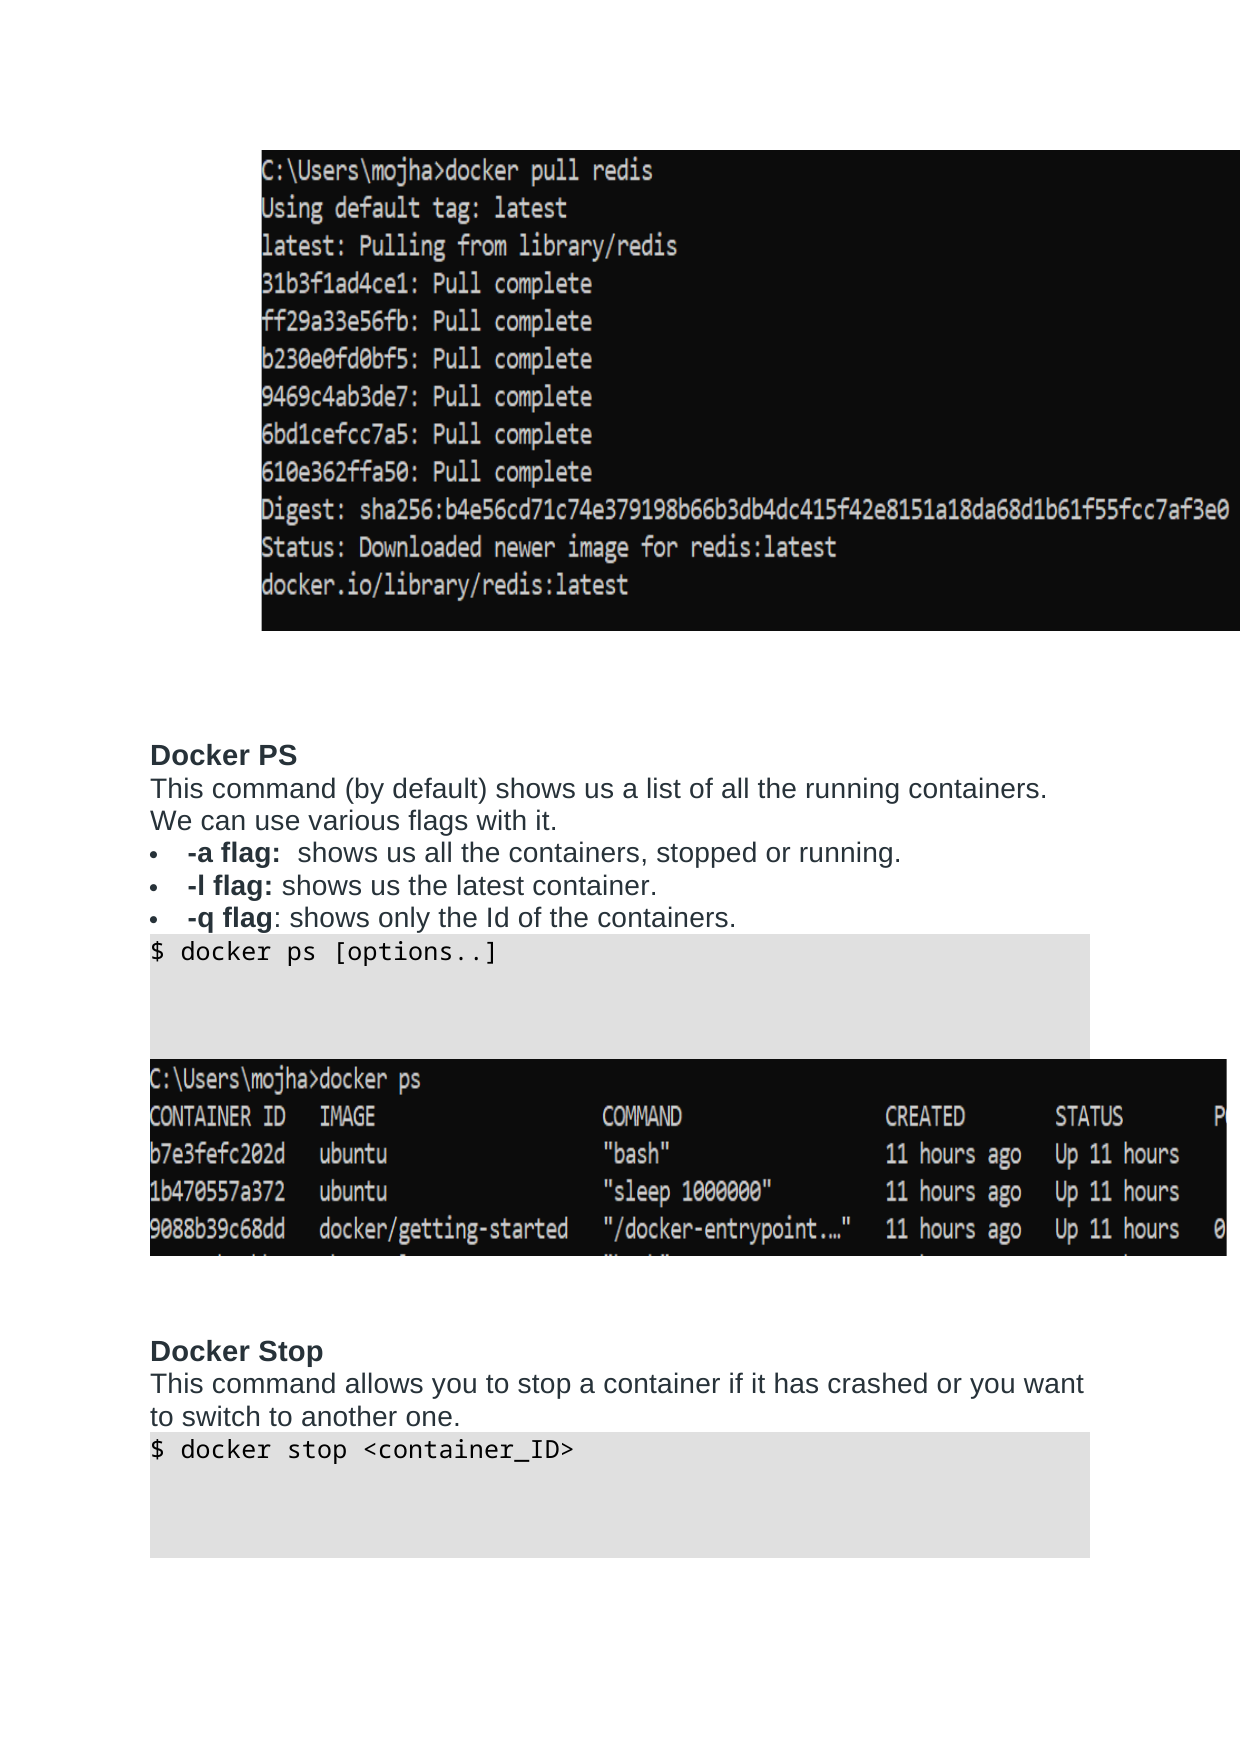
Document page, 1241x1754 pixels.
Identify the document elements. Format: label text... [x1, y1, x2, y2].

subtitle Docker PS [150, 738, 1090, 772]
list -a flag: shows us all the containers, stopped or running. [150, 836, 1090, 869]
text This command (by default) shows us a list of all the running containers. We can use various flags with it. [150, 772, 1090, 836]
text This command allows you to stop a container if it has crashed or you want to switch to another one. [150, 1367, 1090, 1432]
list -l flag: shows us the latest container. [150, 869, 1090, 901]
text $ docker stop <container_ID> [150, 1432, 1090, 1558]
text $ docker ps [options..] [150, 934, 1090, 1059]
list -q flag: shows only the Id of the containers. [150, 901, 1090, 934]
picture [261, 150, 1240, 631]
subtitle Docker Stop [150, 1333, 1090, 1367]
picture [150, 1059, 1227, 1256]
